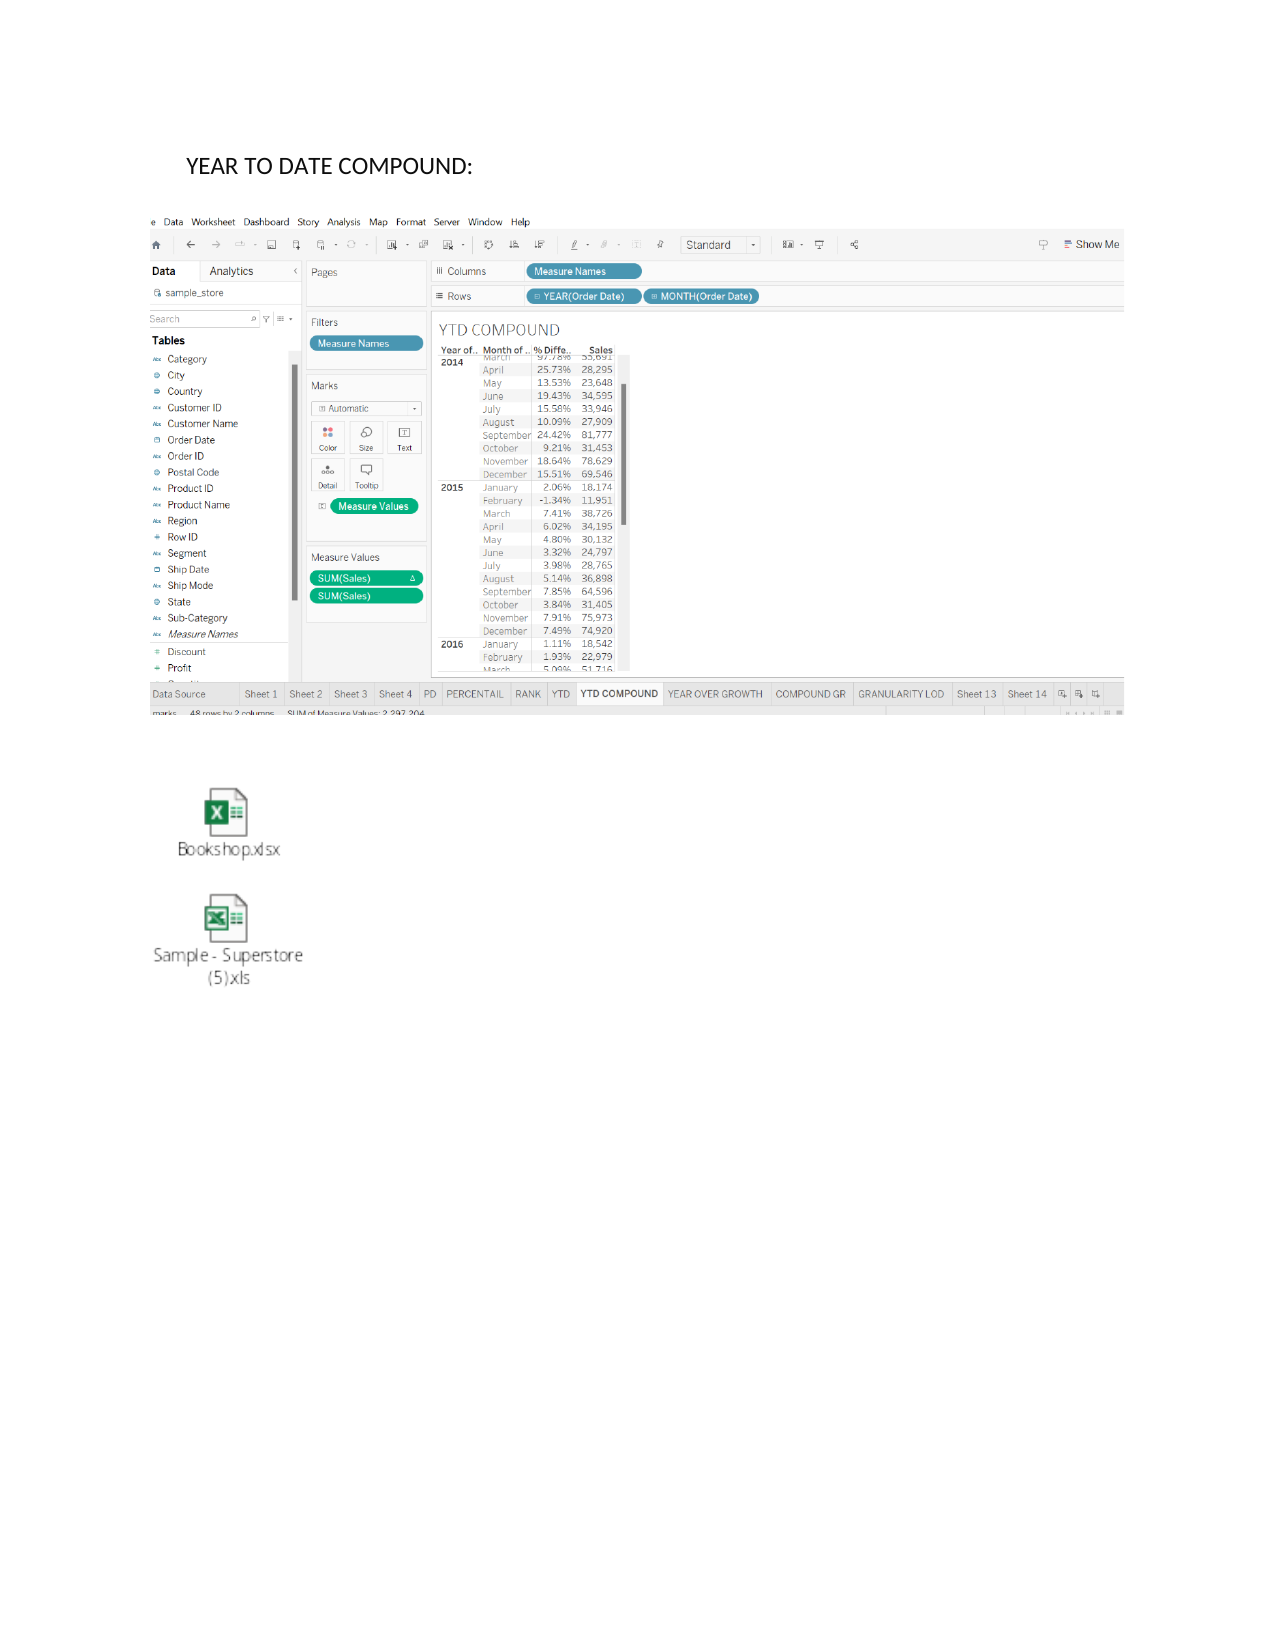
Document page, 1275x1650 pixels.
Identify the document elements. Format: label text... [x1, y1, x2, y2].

text YEAR TO DATE COMPOUND: [186, 150, 1124, 181]
picture [150, 217, 1125, 715]
